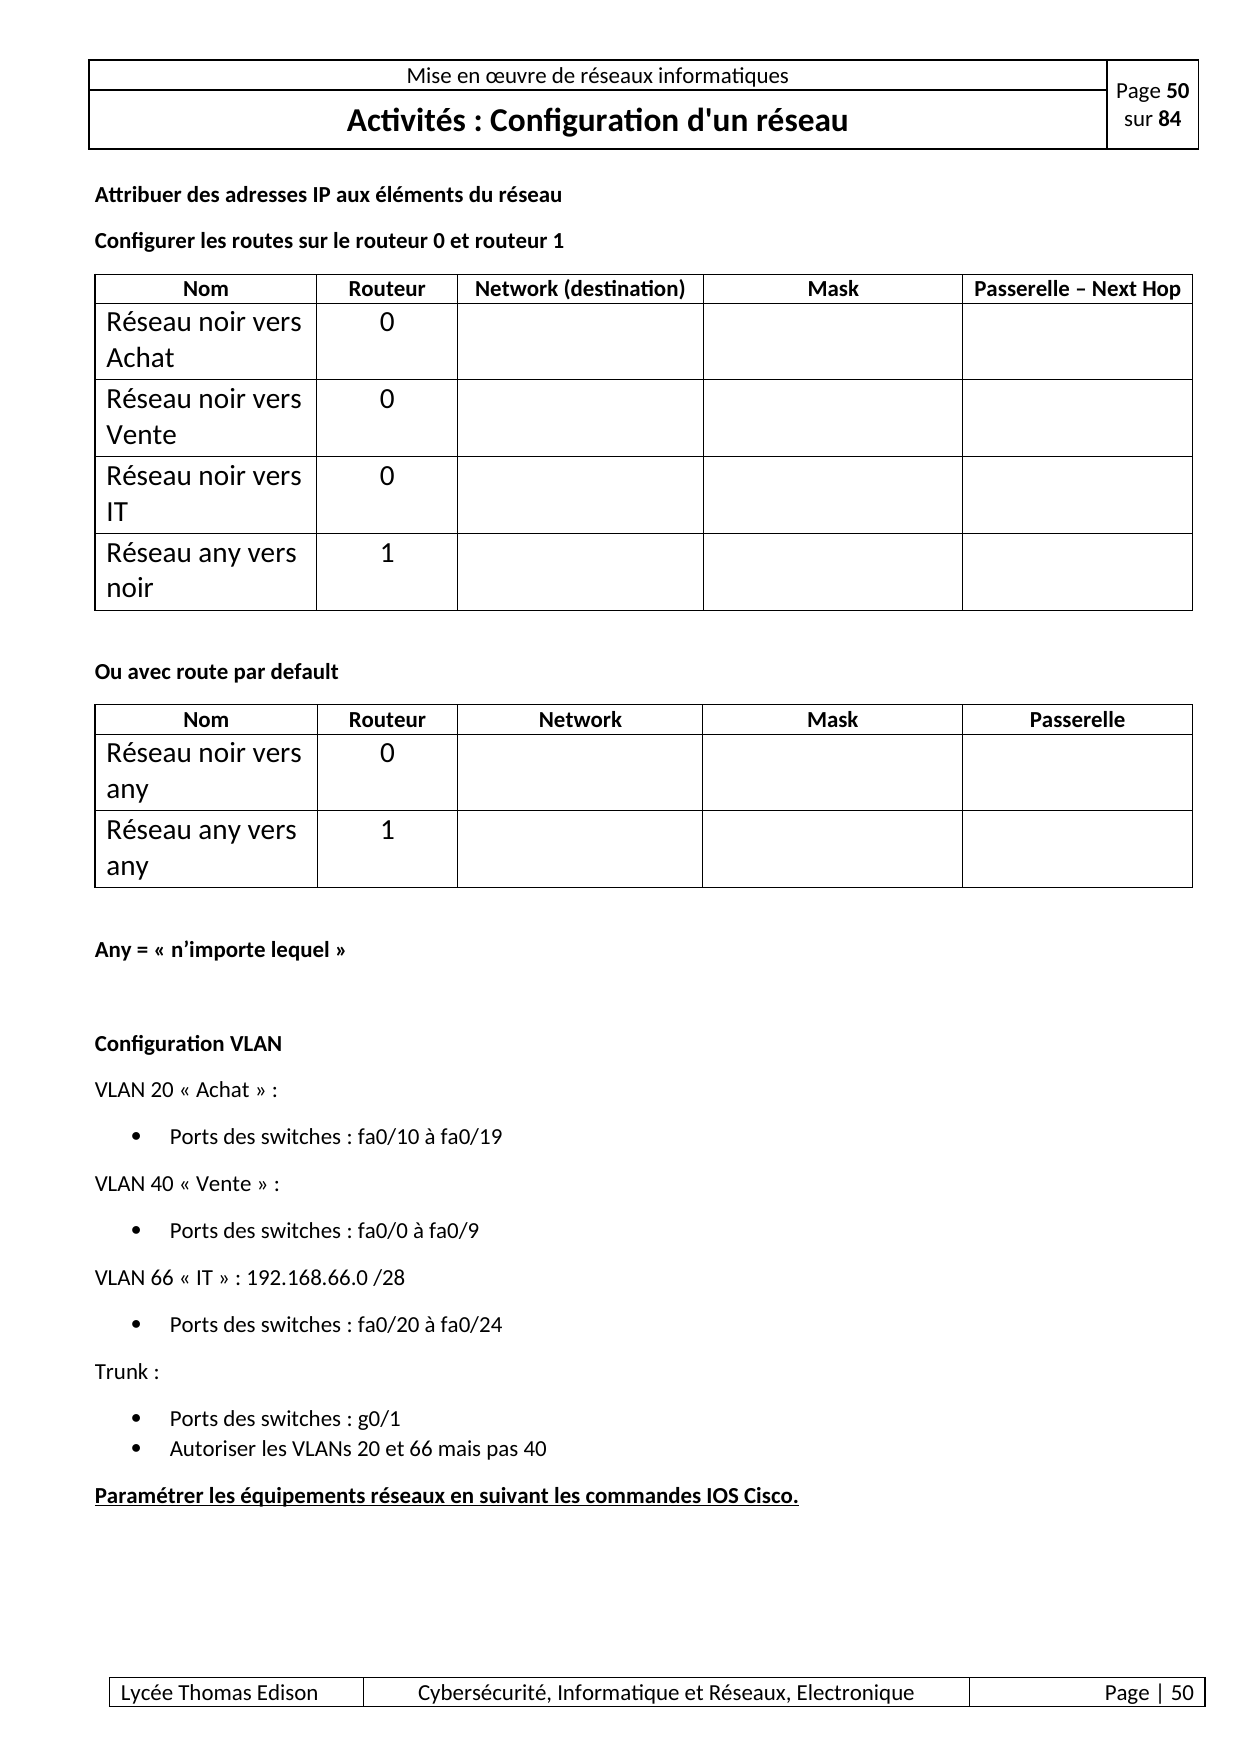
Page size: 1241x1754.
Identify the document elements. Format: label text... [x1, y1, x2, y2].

table_cell [458, 534, 703, 609]
text Configurer les routes sur le routeur 0 et routeur 1 [94, 227, 1193, 254]
table_cell [704, 380, 962, 456]
table_cell [704, 534, 962, 609]
text VLAN 40 « Vente » : [94, 1169, 1193, 1197]
text Trunk : [94, 1357, 1193, 1385]
list Ports des switches : fa0/10 à fa0/19 [132, 1122, 1193, 1150]
table_cell [963, 457, 1192, 533]
table_header Passerelle [963, 705, 1192, 733]
table_cell [963, 811, 1192, 887]
table_header Mask [704, 275, 962, 302]
text VLAN 20 « Achat » : [94, 1076, 1193, 1103]
table_header Routeur [318, 705, 457, 733]
text Paramétrer les équipements réseaux en suivant les commandes IOS Cisco. [94, 1481, 1193, 1509]
table_cell [963, 735, 1192, 810]
table_cell 1 [318, 811, 457, 887]
table_cell [458, 457, 703, 533]
list Ports des switches : fa0/20 à fa0/24 [132, 1310, 1193, 1338]
table_cell 0 [317, 304, 457, 379]
table_header Passerelle – Next Hop [963, 275, 1192, 302]
table_cell Réseau noir vers any [96, 735, 317, 810]
table_cell 0 [317, 457, 457, 533]
table_cell Réseau any vers any [96, 811, 317, 887]
table_header Mask [703, 705, 962, 733]
table_header Nom [96, 275, 316, 302]
list Autoriser les VLANs 20 et 66 mais pas 40 [132, 1434, 1193, 1462]
table_cell [458, 811, 702, 887]
table_cell 0 [318, 735, 457, 810]
text Any = « n’importe lequel » [94, 935, 1193, 963]
table_cell Réseau noir vers Achat [96, 304, 316, 379]
table_cell [703, 735, 962, 810]
list Ports des switches : g0/1 [132, 1404, 1193, 1432]
table_cell [704, 457, 962, 533]
table_cell [458, 735, 702, 810]
table_cell Réseau noir vers IT [96, 457, 316, 533]
table_header Network [458, 705, 702, 733]
table_header Routeur [317, 275, 457, 302]
table_cell [963, 380, 1192, 456]
table_cell [703, 811, 962, 887]
text Ou avec route par default [94, 657, 1193, 686]
text VLAN 66 « IT » : 192.168.66.0 /28 [94, 1263, 1193, 1291]
table_cell [963, 304, 1192, 379]
table_header Network (destination) [458, 275, 703, 302]
list Ports des switches : fa0/0 à fa0/9 [132, 1216, 1193, 1244]
table_cell [458, 380, 703, 456]
text Attribuer des adresses IP aux éléments du réseau [94, 180, 1193, 208]
table_cell Réseau any vers noir [96, 534, 316, 609]
table_cell Réseau noir vers Vente [96, 380, 316, 456]
table_cell 1 [317, 534, 457, 609]
table_cell [704, 304, 962, 379]
table_cell [458, 304, 703, 379]
text Configuration VLAN [94, 1029, 1193, 1057]
table_cell 0 [317, 380, 457, 456]
table_header Nom [96, 705, 317, 733]
table_cell [963, 534, 1192, 609]
